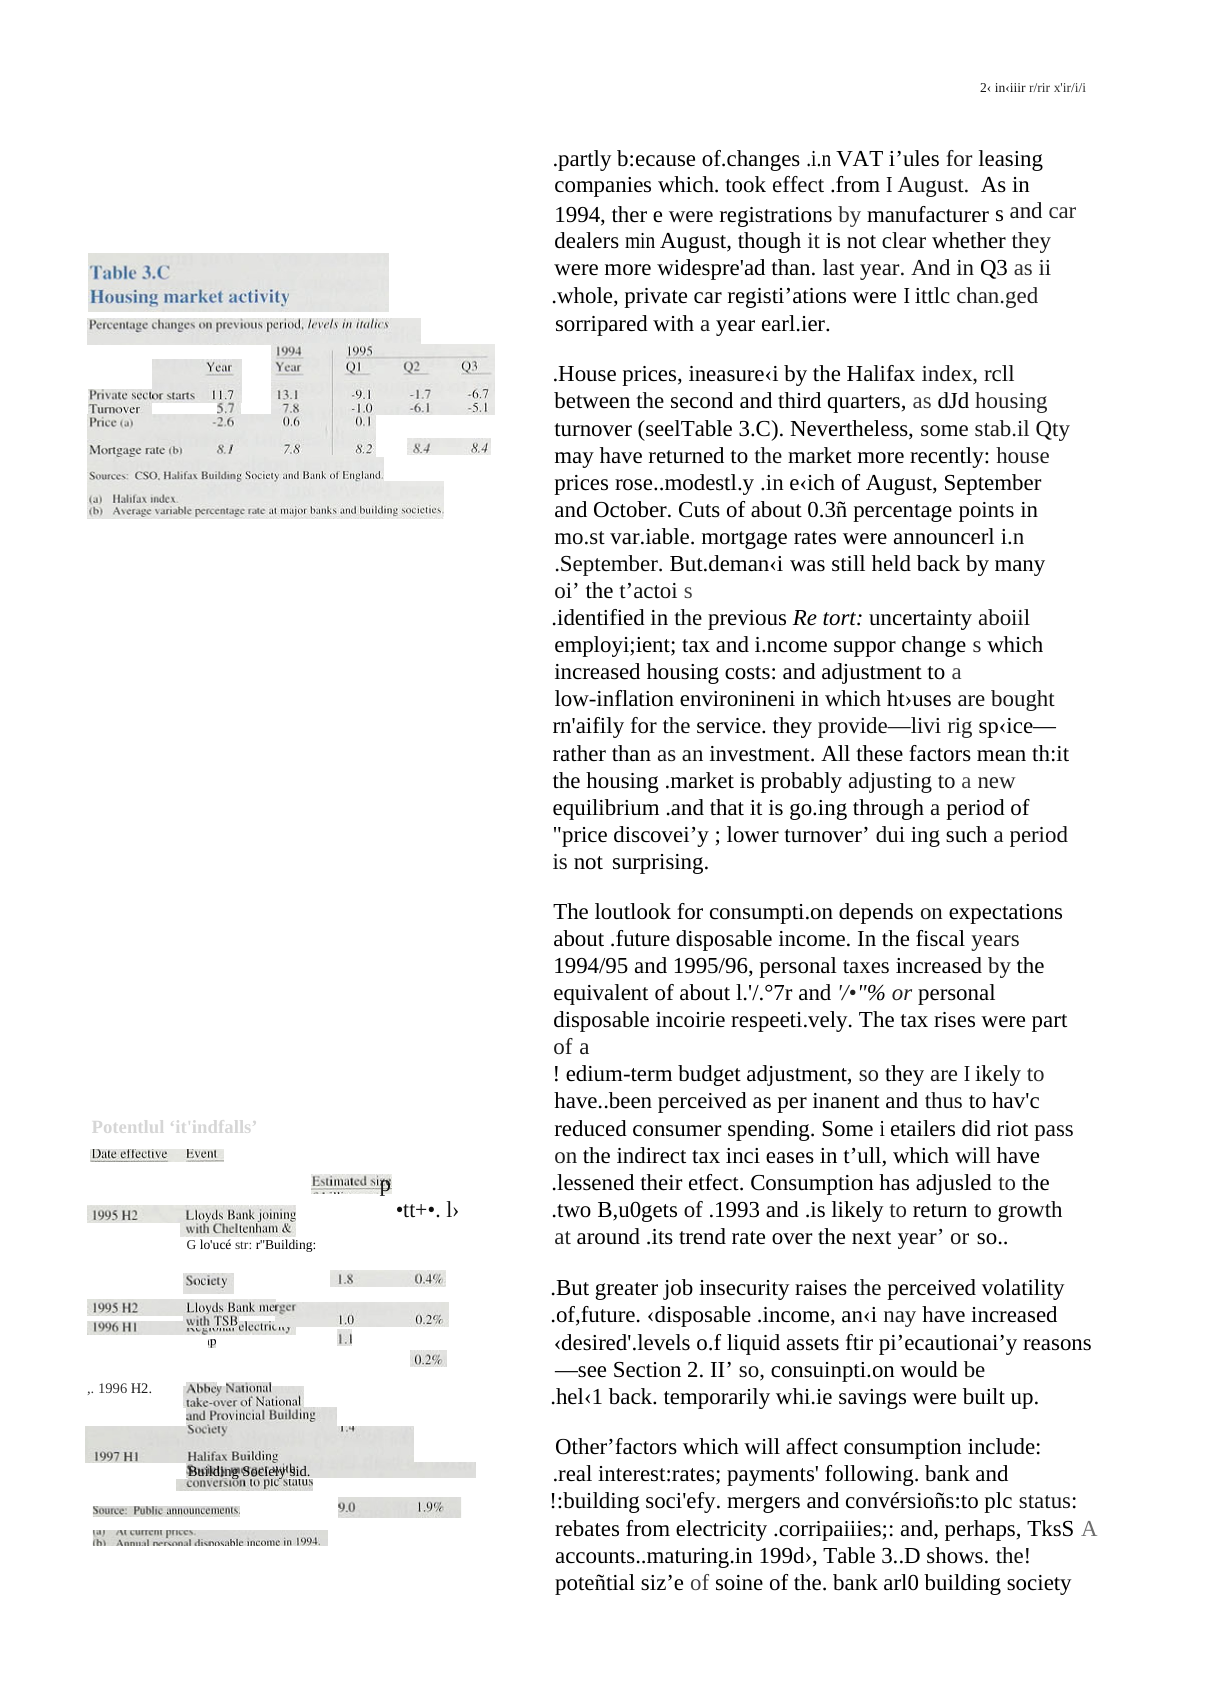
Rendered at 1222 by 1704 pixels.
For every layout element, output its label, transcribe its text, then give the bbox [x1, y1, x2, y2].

text .of,future. ‹disposable .income, an‹i nay have increased [550, 1302, 1101, 1328]
picture [407, 438, 491, 455]
text G lo'ucé str: r''Building: [186, 1201, 356, 1252]
text •tt+•. l› .two B,u0gets of .1993 and .is likely to return to growth at around .its trend rate over the next year’ or so.. [396, 1196, 1076, 1249]
picture [87, 1299, 449, 1348]
picture [410, 1350, 447, 1367]
picture [92, 1530, 328, 1546]
picture [92, 1506, 240, 1517]
text low-inflation environineni in which ht›uses are bought rn'aifily for the service. they provide—livi rig sp‹ice— rather than as an investment. All these factors mean th:it the housing .market is probably adjusting to a new equilibrium .and that it is go.ing through a period of "price discovei’y ; lower turnover’ dui ing such a period is not surprising. [552, 685, 1081, 874]
text Potentlul ‘it'indfalls’ [91, 1116, 356, 1138]
text .House prices, ineasure‹i by the Halifax index, rcll between the second and third quarters, as dJd housing turnover (seelTable 3.C). Nevertheless, some stab.il Qty may have returned to the market more recently: house prices rose..modestl.y .in e‹ich of August, September and October. Cuts of about 0.3ñ percentage points in mo.st var.iable. mortgage rates were announcerl i.n .September. But.deman‹i was still held back by many oi’ the t’actoi s [552, 360, 1072, 603]
picture [87, 1205, 186, 1237]
text 2‹ in‹iiir r/rir x'ir/i/i [73, 79, 1086, 95]
text .But greater job insecurity raises the perceived volatility [550, 1274, 1101, 1301]
text .real interest:rates; payments' following. bank and [552, 1460, 1101, 1487]
text .identified in the previous Re tort: uncertainty aboiil employi;ient; tax and i.ncome suppor change s which increased housing costs: and adjustment to a [551, 604, 1101, 685]
picture [311, 1174, 392, 1194]
picture [338, 1497, 462, 1518]
text Other’factors which will affect consumption include: [555, 1433, 1101, 1459]
picture [87, 318, 495, 519]
text .whole, private car registi’ations were I ittlc chan.ged sorripared with a year earl.ier. [551, 282, 1040, 337]
picture [183, 1273, 234, 1294]
text !:building soci'efy. mergers and convérsioñs:to plc status: rebates from electricity .corripaiiies;: and, perhaps, TksS A accounts..maturing.in 199d›, Table 3..D shows. the! poteñtial siz’e of soine of the. bank arl0 building society [549, 1487, 1099, 1595]
text .hel‹1 back. temporarily whi.ie savings were built up. [550, 1383, 1101, 1409]
picture [88, 253, 389, 312]
text ‹desired'.levels o.f liquid assets ftir pi’ecautionai’y reasons—see Section 2. II’ so, consuinpti.on would be [553, 1328, 1093, 1382]
text ! edium-term budget adjustment, so they are I ikely to have..been perceived as per inanent and thus to hav'c reduced consumer spending. Some i etailers did riot pass on the indirect tax inci eases in t’ull, which will have [552, 1061, 1093, 1168]
picture [90, 1149, 224, 1162]
picture [330, 1270, 446, 1287]
text The loutlook for consumpti.on depends on expectations about .future disposable income. In the fiscal years 1994/95 and 1995/96, personal taxes increased by the equivalent of about l.'/.°7r and '/•"% or personal disposable incoirie respeeti.vely. The tax rises were part of a [553, 898, 1093, 1060]
picture [337, 1329, 352, 1346]
text Building Socieiy sid. [188, 1463, 356, 1480]
text .lessened their etfect. Consumption has adjusled to the [551, 1169, 1101, 1195]
text .partly b:ecause of.changes .i.n VAT i’ules for leasing companies which. took effect .from I August. As in 1994, ther e were registrations by manufacturer s and car dealers min August, though it is not clear whether they were more widespre'ad than. last year. And in Q3 as ii [552, 145, 1081, 280]
picture [85, 1382, 476, 1491]
